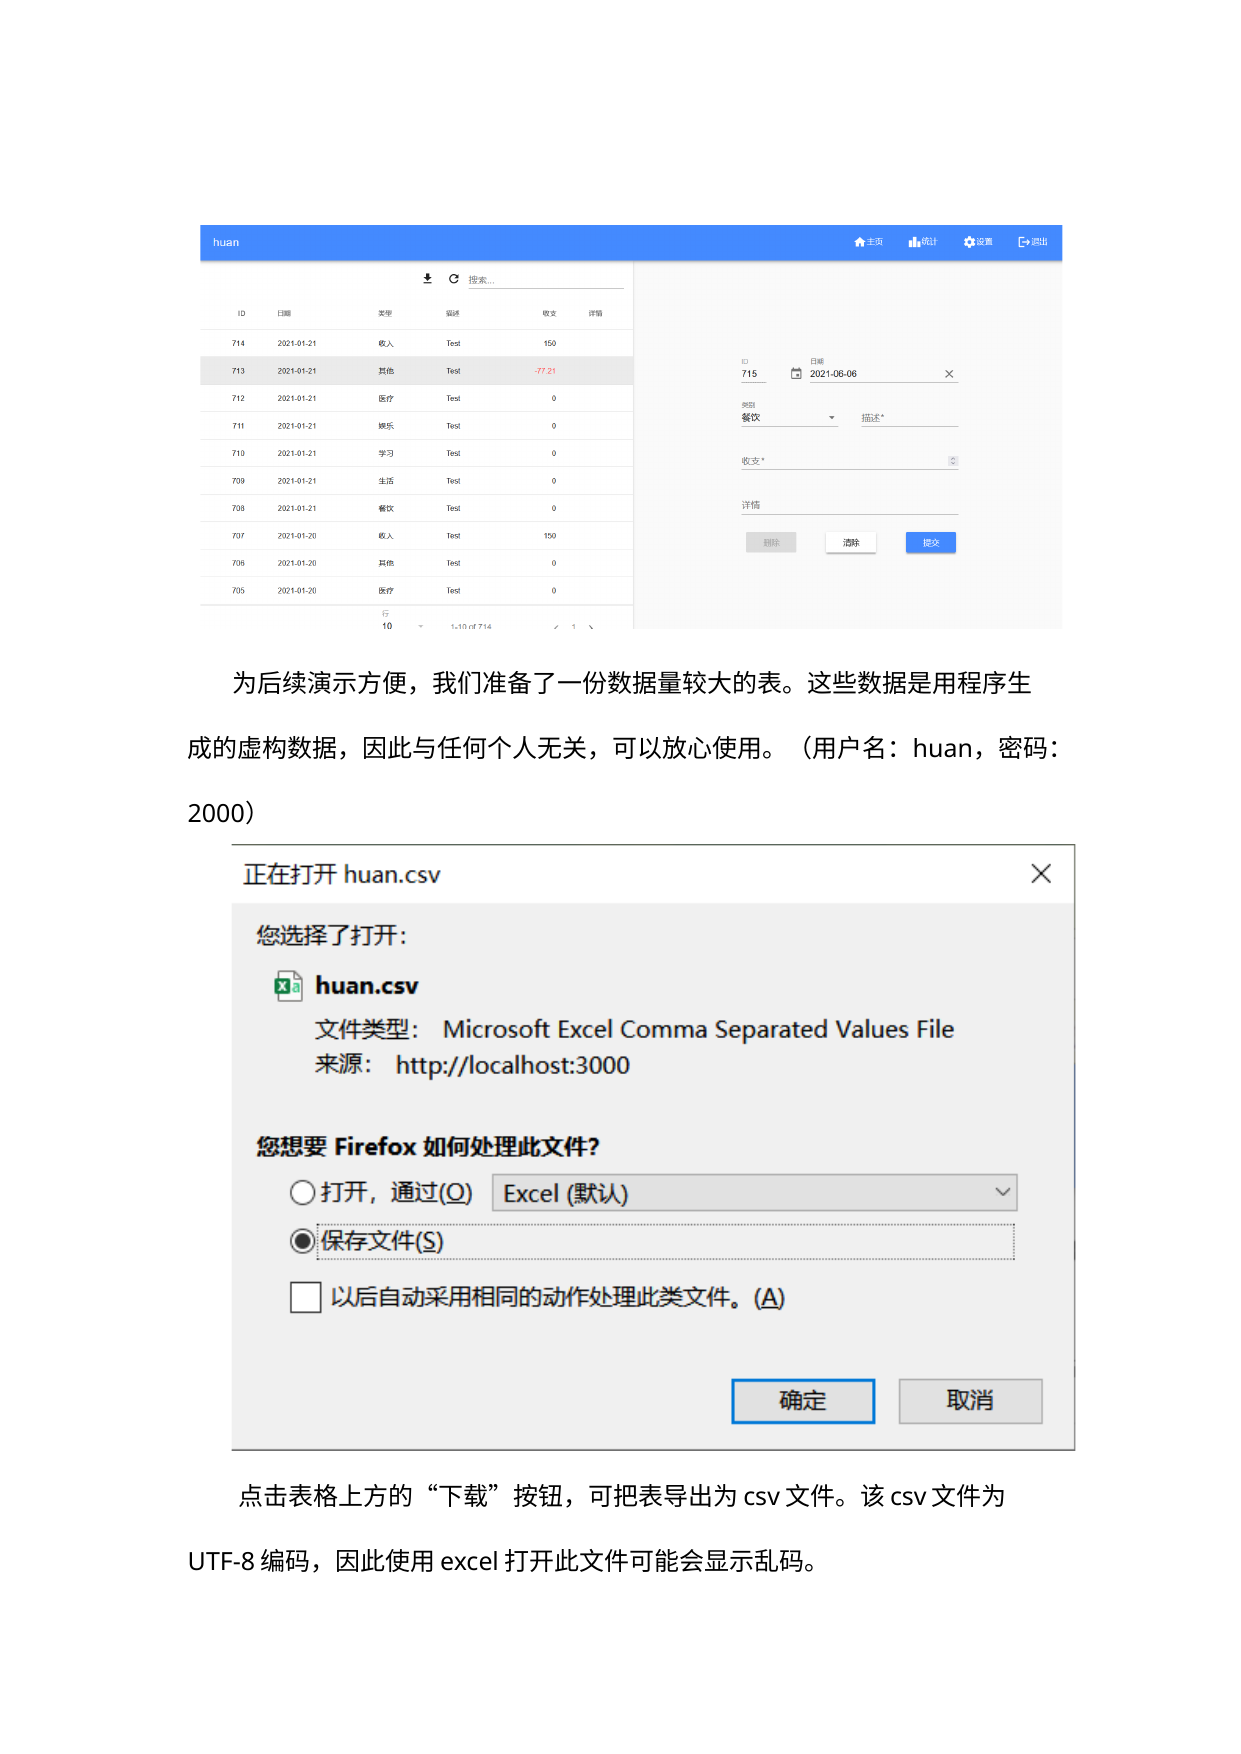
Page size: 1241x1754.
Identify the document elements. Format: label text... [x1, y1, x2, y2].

picture [231, 844, 1076, 1451]
text 点击表格上方的“下载”按钮，可把表导出为csv文件。该csv文件为UTF-8编码，因此使用excel打开此文件可能会显示乱码。 [187, 1462, 1053, 1592]
picture [200, 225, 1062, 628]
